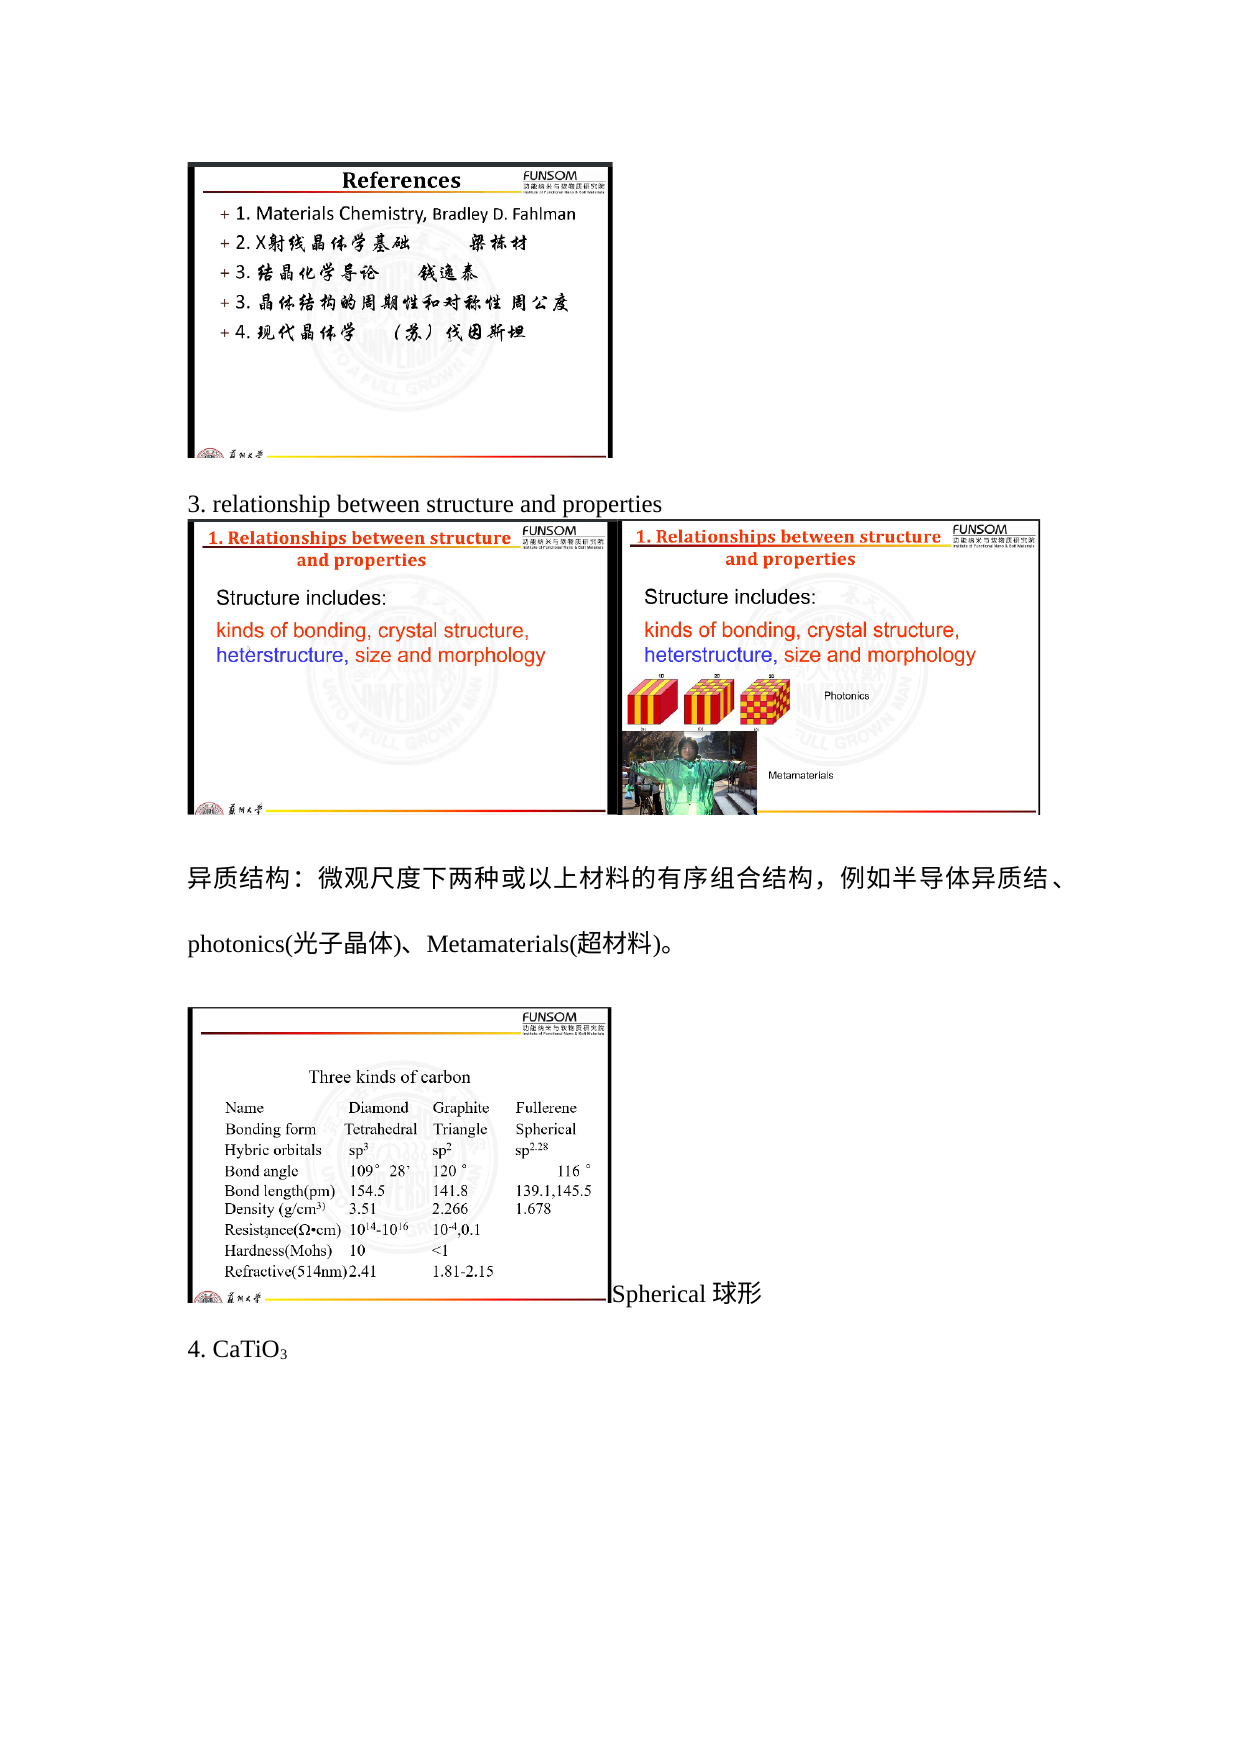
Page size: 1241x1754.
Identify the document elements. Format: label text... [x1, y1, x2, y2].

picture [187, 519, 1041, 815]
text 3. relationship between structure and properties [187, 487, 1053, 519]
picture [187, 162, 613, 458]
text 异质结构：微观尺度下两种或以上材料的有序组合结构，例如半导体异质结、photonics(光子晶体)、Metamaterials(超材料)。 [187, 844, 1053, 974]
text 4. CaTiO3 [187, 1332, 1053, 1364]
picture [187, 1007, 612, 1303]
